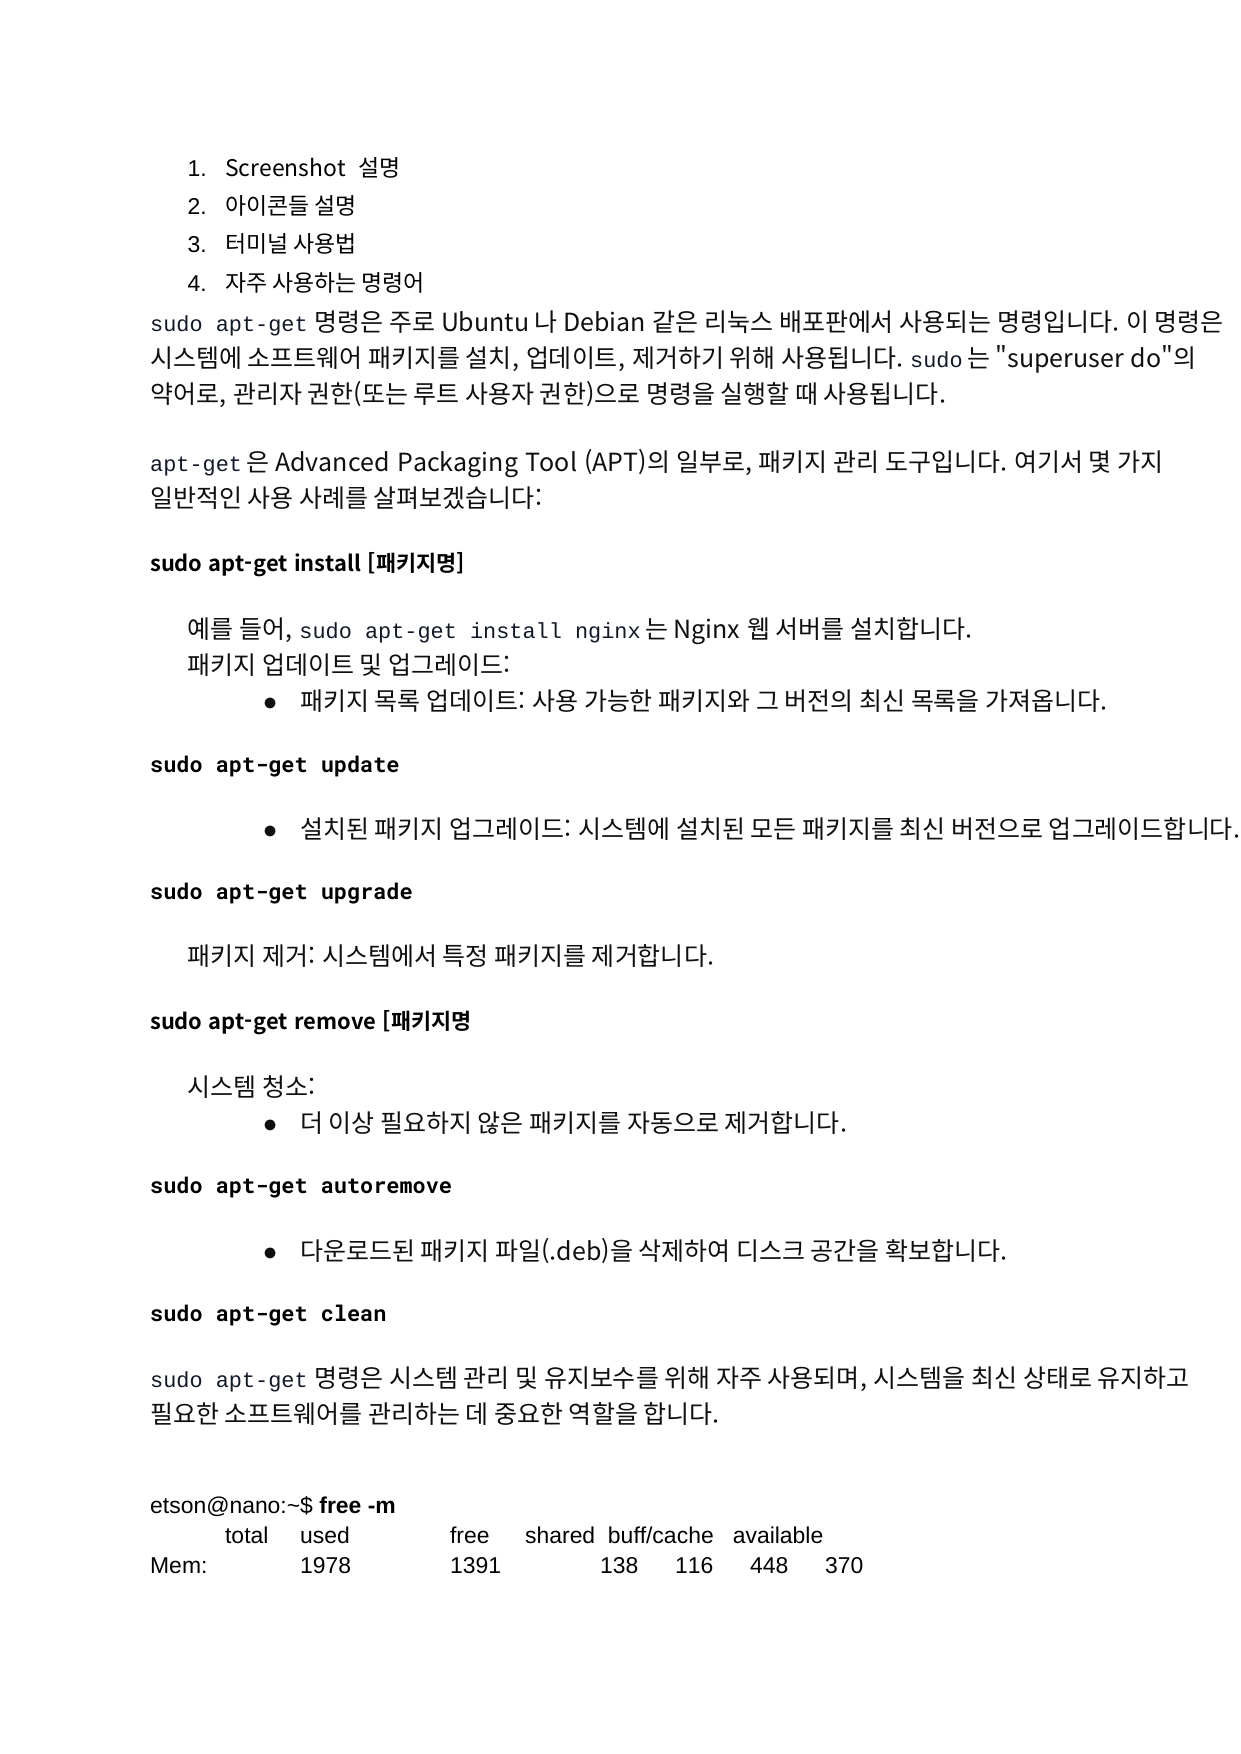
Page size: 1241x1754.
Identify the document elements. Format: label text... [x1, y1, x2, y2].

text Mem: 1978 1391 138 116 448 370 [150, 1552, 1240, 1578]
text apt-get은 Advanced Packaging Tool (APT)의 일부로, 패키지 관리 도구입니다. 여기서 몇 가지 일반적인 사용 사례를 살펴보겠습니다: [150, 442, 1240, 515]
list 아이콘들 설명 [187, 188, 1240, 221]
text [150, 1522, 1240, 1548]
text sudo apt-get update [150, 749, 1240, 778]
text sudo apt-get 명령은 시스템 관리 및 유지보수를 위해 자주 사용되며, 시스템을 최신 상태로 유지하고 필요한 소프트웨어를 관리하는 데 중요한 역할을 합니다. [150, 1359, 1240, 1431]
list 더 이상 필요하지 않은 패키지를 자동으로 제거합니다. [262, 1103, 1240, 1140]
list 패키지 목록 업데이트: 사용 가능한 패키지와 그 버전의 최신 목록을 가져옵니다. [262, 682, 1240, 718]
list 터미널 사용법 [187, 226, 1240, 259]
list 패키지 제거: 시스템에서 특정 패키지를 제거합니다. [187, 937, 1240, 973]
list 다운로드된 패키지 파일(.deb)을 삭제하여 디스크 공간을 확보합니다. [262, 1231, 1240, 1267]
text sudo apt-get install [패키지명] [150, 546, 1240, 578]
text sudo apt-get clean [150, 1299, 1240, 1327]
list 패키지 업데이트 및 업그레이드: [187, 645, 1240, 682]
text sudo apt-get autoremove [150, 1171, 1240, 1200]
text sudo apt-get upgrade [150, 877, 1240, 906]
list Screenshot 설명 [187, 150, 1240, 183]
list 예를 들어, sudo apt-get install nginx는 Nginx 웹 서버를 설치합니다. [187, 609, 1240, 645]
text etson@nano:~$ free -m [150, 1492, 1240, 1518]
list 설치된 패키지 업그레이드: 시스템에 설치된 모든 패키지를 최신 버전으로 업그레이드합니다. [262, 809, 1240, 846]
text sudo apt-get 명령은 주로 Ubuntu나 Debian 같은 리눅스 배포판에서 사용되는 명령입니다. 이 명령은 시스템에 소프트웨어 패키지를 설치, 업데이트, 제거하기 위해 사용됩니다. sudo는 "superuser do"의 약어로, 관리자 권한(또는 루트 사용자 권한)으로 명령을 실행할 때 사용됩니다. [150, 302, 1240, 411]
list 자주 사용하는 명령어 [187, 264, 1240, 298]
text sudo apt-get remove [패키지명] [150, 1004, 1240, 1036]
list 시스템 청소: [187, 1067, 1240, 1103]
